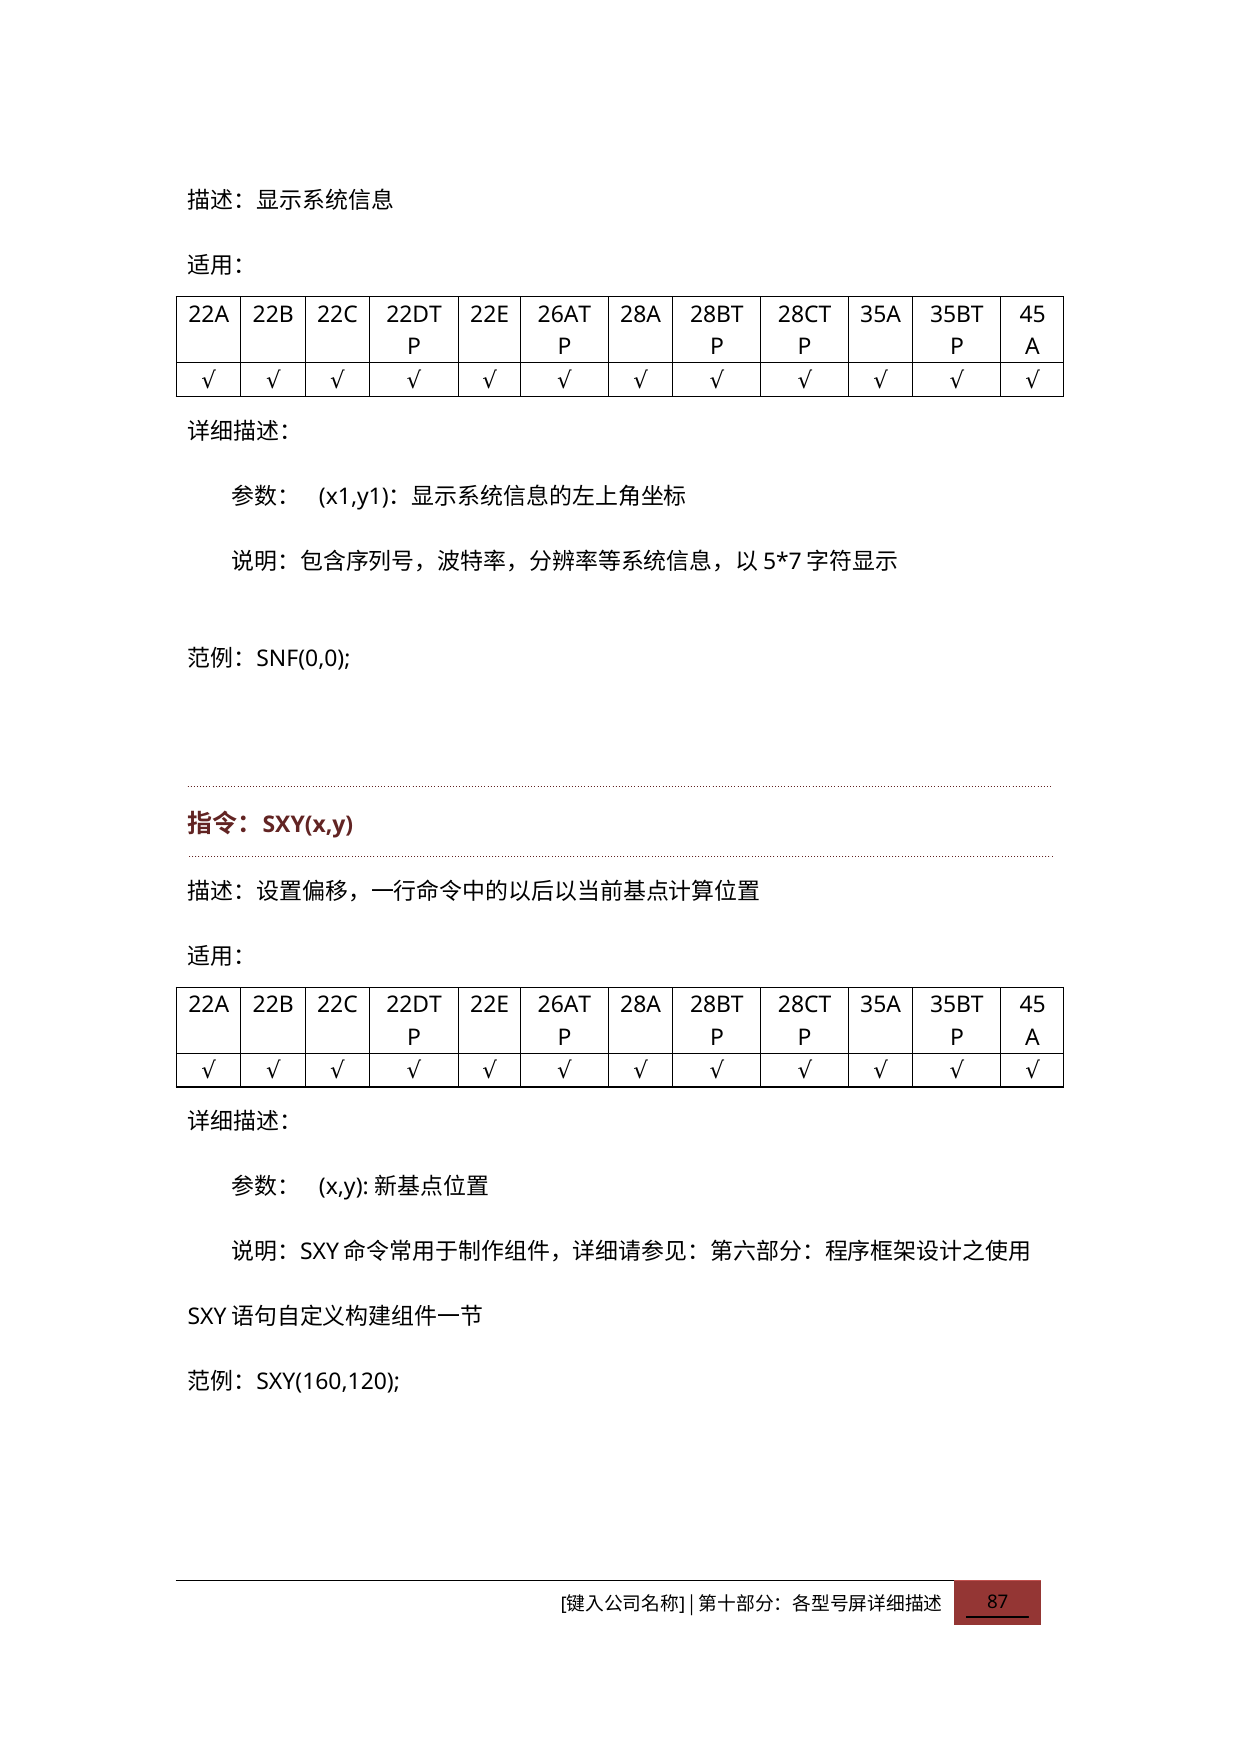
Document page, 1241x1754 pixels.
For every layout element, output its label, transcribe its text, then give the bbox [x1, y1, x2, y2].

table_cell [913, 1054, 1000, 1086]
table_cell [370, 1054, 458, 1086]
text 适用： [187, 922, 1053, 987]
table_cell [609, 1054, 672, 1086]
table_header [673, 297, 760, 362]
text 详细描述： [187, 397, 1053, 462]
text 范例：SNF(0,0); [187, 624, 1053, 689]
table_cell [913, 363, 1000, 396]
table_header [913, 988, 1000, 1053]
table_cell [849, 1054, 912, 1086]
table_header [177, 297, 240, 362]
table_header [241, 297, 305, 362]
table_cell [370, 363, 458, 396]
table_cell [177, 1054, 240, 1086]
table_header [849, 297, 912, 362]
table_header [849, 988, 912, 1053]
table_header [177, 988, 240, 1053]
text 描述：显示系统信息 [187, 166, 1053, 231]
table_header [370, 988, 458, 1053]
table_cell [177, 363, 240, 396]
text 说明：SXY命令常用于制作组件，详细请参见：第六部分：程序框架设计之使用SXY语句自定义构建组件一节 [187, 1217, 1053, 1347]
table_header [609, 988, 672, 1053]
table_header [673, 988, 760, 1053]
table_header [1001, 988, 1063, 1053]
text 范例：SXY(160,120); [187, 1347, 1053, 1412]
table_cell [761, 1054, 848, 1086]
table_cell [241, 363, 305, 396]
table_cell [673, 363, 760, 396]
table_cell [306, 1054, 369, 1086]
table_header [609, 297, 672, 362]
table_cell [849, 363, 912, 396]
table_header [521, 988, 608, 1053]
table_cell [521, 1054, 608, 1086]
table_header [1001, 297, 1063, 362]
text 适用： [187, 231, 1053, 296]
text 描述：设置偏移，一行命令中的以后以当前基点计算位置 [187, 857, 1053, 922]
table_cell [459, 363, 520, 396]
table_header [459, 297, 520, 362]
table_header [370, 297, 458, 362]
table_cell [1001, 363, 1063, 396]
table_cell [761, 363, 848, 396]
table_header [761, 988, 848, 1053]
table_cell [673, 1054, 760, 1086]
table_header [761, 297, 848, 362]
text 参数： (x,y): 新基点位置 [187, 1152, 1053, 1217]
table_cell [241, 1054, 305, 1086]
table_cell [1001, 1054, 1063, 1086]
text 说明：包含序列号，波特率，分辨率等系统信息，以5*7字符显示 [187, 527, 1053, 592]
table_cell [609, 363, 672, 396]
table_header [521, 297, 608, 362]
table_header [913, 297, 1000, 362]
text 参数： (x1,y1)：显示系统信息的左上角坐标 [187, 462, 1053, 527]
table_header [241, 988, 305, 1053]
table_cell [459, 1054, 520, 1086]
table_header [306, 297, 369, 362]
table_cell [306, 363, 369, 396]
text 详细描述： [187, 1088, 1053, 1152]
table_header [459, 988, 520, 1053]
subtitle 指令：SXY(x,y) [187, 786, 1053, 857]
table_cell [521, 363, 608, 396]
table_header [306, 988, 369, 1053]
